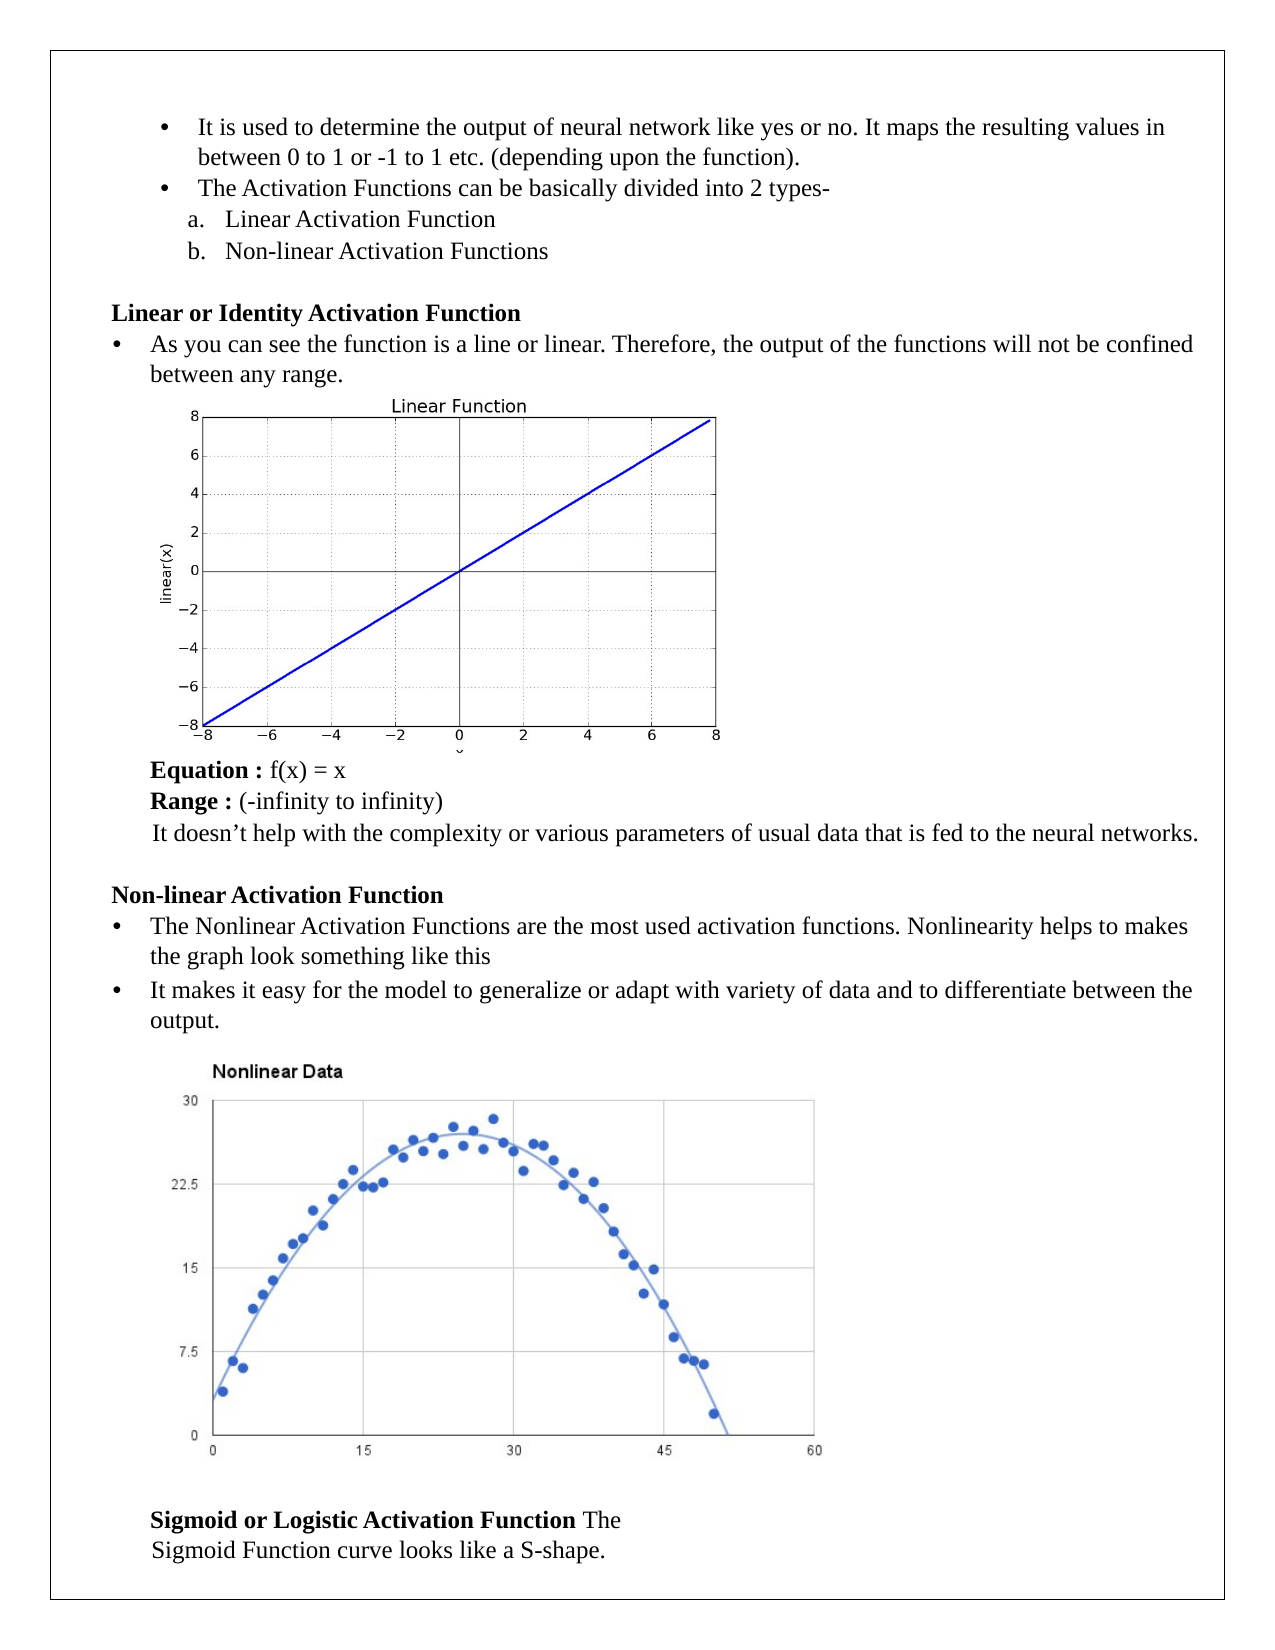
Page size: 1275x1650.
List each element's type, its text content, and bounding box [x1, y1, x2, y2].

list It is used to determine the output of neural network like yes or no. It maps the resulting values in between 0 to 1 or -1 to 1 etc. (depending upon the function). [160, 112, 1200, 171]
list The Nonlinear Activation Functions are the most used activation functions. Nonlinearity helps to makes the graph look something like this [112, 911, 1200, 969]
picture [150, 1046, 839, 1468]
text Linear or Identity Activation Function [111, 298, 1200, 327]
list It makes it easy for the model to generalize or adapt with variety of data and to differentiate between the output. [112, 975, 1200, 1034]
picture [154, 394, 723, 753]
list The Activation Functions can be basically divided into 2 types- [160, 173, 1200, 202]
list Linear Activation Function [187, 204, 1200, 233]
list As you can see the function is a line or linear. Therefore, the output of the functions will not be confined between any range. [112, 329, 1200, 388]
text Range : (-infinity to infinity) [150, 786, 1200, 815]
text It doesn’t help with the complexity or various parameters of usual data that is fed to the neural networks. [75, 818, 1199, 846]
text Non-linear Activation Function [111, 880, 1200, 908]
text Sigmoid or Logistic Activation Function The Sigmoid Function curve looks like a S-shape. [150, 1505, 650, 1563]
list Non-linear Activation Functions [187, 236, 1200, 264]
text Equation : f(x) = x [150, 755, 1200, 784]
